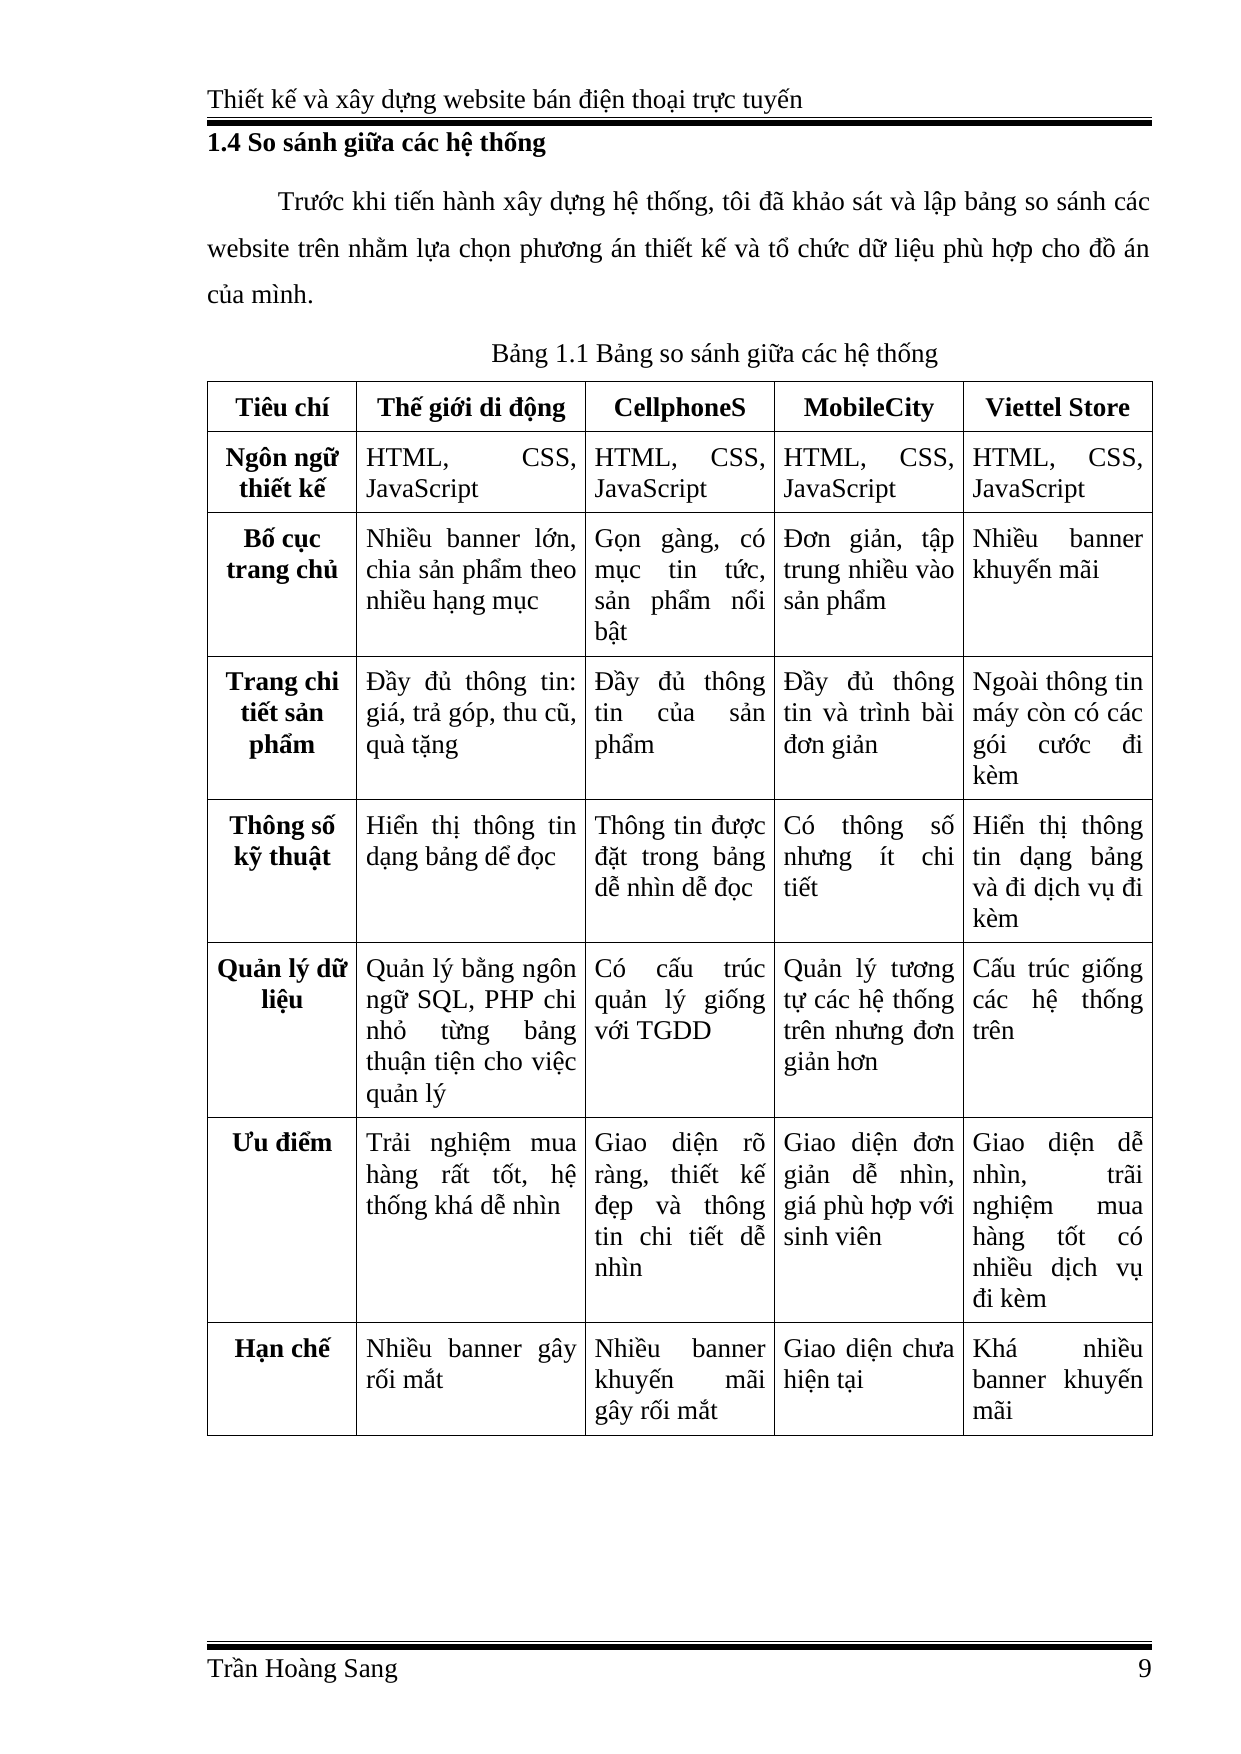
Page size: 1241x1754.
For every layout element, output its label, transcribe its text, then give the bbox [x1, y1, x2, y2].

table_cell Nhiều banner lớn, chia sản phẩm theo nhiều hạng mục [357, 513, 585, 656]
table_cell Bố cục trang chủ [208, 513, 356, 656]
table_cell HTML, CSS, JavaScript [775, 432, 963, 512]
table_cell Quản lý dữ liệu [208, 943, 356, 1117]
table_cell Đầy đủ thông tin của sản phẩm [586, 657, 774, 799]
table_cell Giao diện chưa hiện tại [775, 1323, 963, 1434]
table_cell Thông số kỹ thuật [208, 800, 356, 942]
subtitle So sánh giữa các hệ thống [207, 126, 1152, 157]
table_header Viettel Store [964, 382, 1152, 431]
table_cell Ngôn ngữ thiết kế [208, 432, 356, 512]
table_cell Trang chi tiết sản phẩm [208, 657, 356, 799]
table_cell Có cấu trúc quản lý giống với TGDD [586, 943, 774, 1117]
table_cell Hiển thị thông tin dạng bảng dể đọc [357, 800, 585, 942]
table_cell Đơn giản, tập trung nhiều vào sản phẩm [775, 513, 963, 656]
text Trước khi tiến hành xây dựng hệ thống, tôi đã khảo sát và lập bảng so sánh các website trên nhằm lựa chọn phương án thiết kế và tổ chức dữ liệu phù hợp cho đồ án của mình. [207, 185, 1152, 309]
table_header Thế giới di động [357, 382, 585, 431]
table_cell HTML, CSS, JavaScript [964, 432, 1152, 512]
table_cell Giao diện dễ nhìn, trãi nghiệm mua hàng tốt có nhiều dịch vụ đi kèm [964, 1118, 1152, 1322]
table_cell Ngoài thông tin máy còn có các gói cước đi kèm [964, 657, 1152, 799]
table_cell Gọn gàng, có mục tin tức, sản phẩm nổi bật [586, 513, 774, 656]
table_cell Có thông số nhưng ít chi tiết [775, 800, 963, 942]
table_cell Đầy đủ thông tin: giá, trả góp, thu cũ, quà tặng [357, 657, 585, 799]
table_cell Quản lý tương tự các hệ thống trên nhưng đơn giản hơn [775, 943, 963, 1117]
table_cell Trải nghiệm mua hàng rất tốt, hệ thống khá dễ nhìn [357, 1118, 585, 1322]
table_cell Hạn chế [208, 1323, 356, 1434]
table_header MobileCity [775, 382, 963, 431]
table_cell Khá nhiều banner khuyến mãi [964, 1323, 1152, 1434]
text Bảng 1.1 Bảng so sánh giữa các hệ thống [207, 338, 1152, 369]
table_cell Nhiều banner khuyến mãi gây rối mắt [586, 1323, 774, 1434]
table_cell Ưu điểm [208, 1118, 356, 1322]
table_cell HTML, CSS, JavaScript [586, 432, 774, 512]
table_header CellphoneS [586, 382, 774, 431]
table_cell Đầy đủ thông tin và trình bài đơn giản [775, 657, 963, 799]
table_header Tiêu chí [208, 382, 356, 431]
table_cell Cấu trúc giống các hệ thống trên [964, 943, 1152, 1117]
table_cell Hiển thị thông tin dạng bảng và đi dịch vụ đi kèm [964, 800, 1152, 942]
table_cell Nhiều banner khuyến mãi [964, 513, 1152, 656]
table_cell Giao diện rõ ràng, thiết kế đẹp và thông tin chi tiết dễ nhìn [586, 1118, 774, 1322]
table_cell Quản lý bằng ngôn ngữ SQL, PHP chi nhỏ từng bảng thuận tiện cho việc quản lý [357, 943, 585, 1117]
table_cell Thông tin được đặt trong bảng dễ nhìn dễ đọc [586, 800, 774, 942]
table_cell HTML, CSS, JavaScript [357, 432, 585, 512]
table_cell Giao diện đơn giản dễ nhìn, giá phù hợp với sinh viên [775, 1118, 963, 1322]
table_cell Nhiều banner gây rối mắt [357, 1323, 585, 1434]
